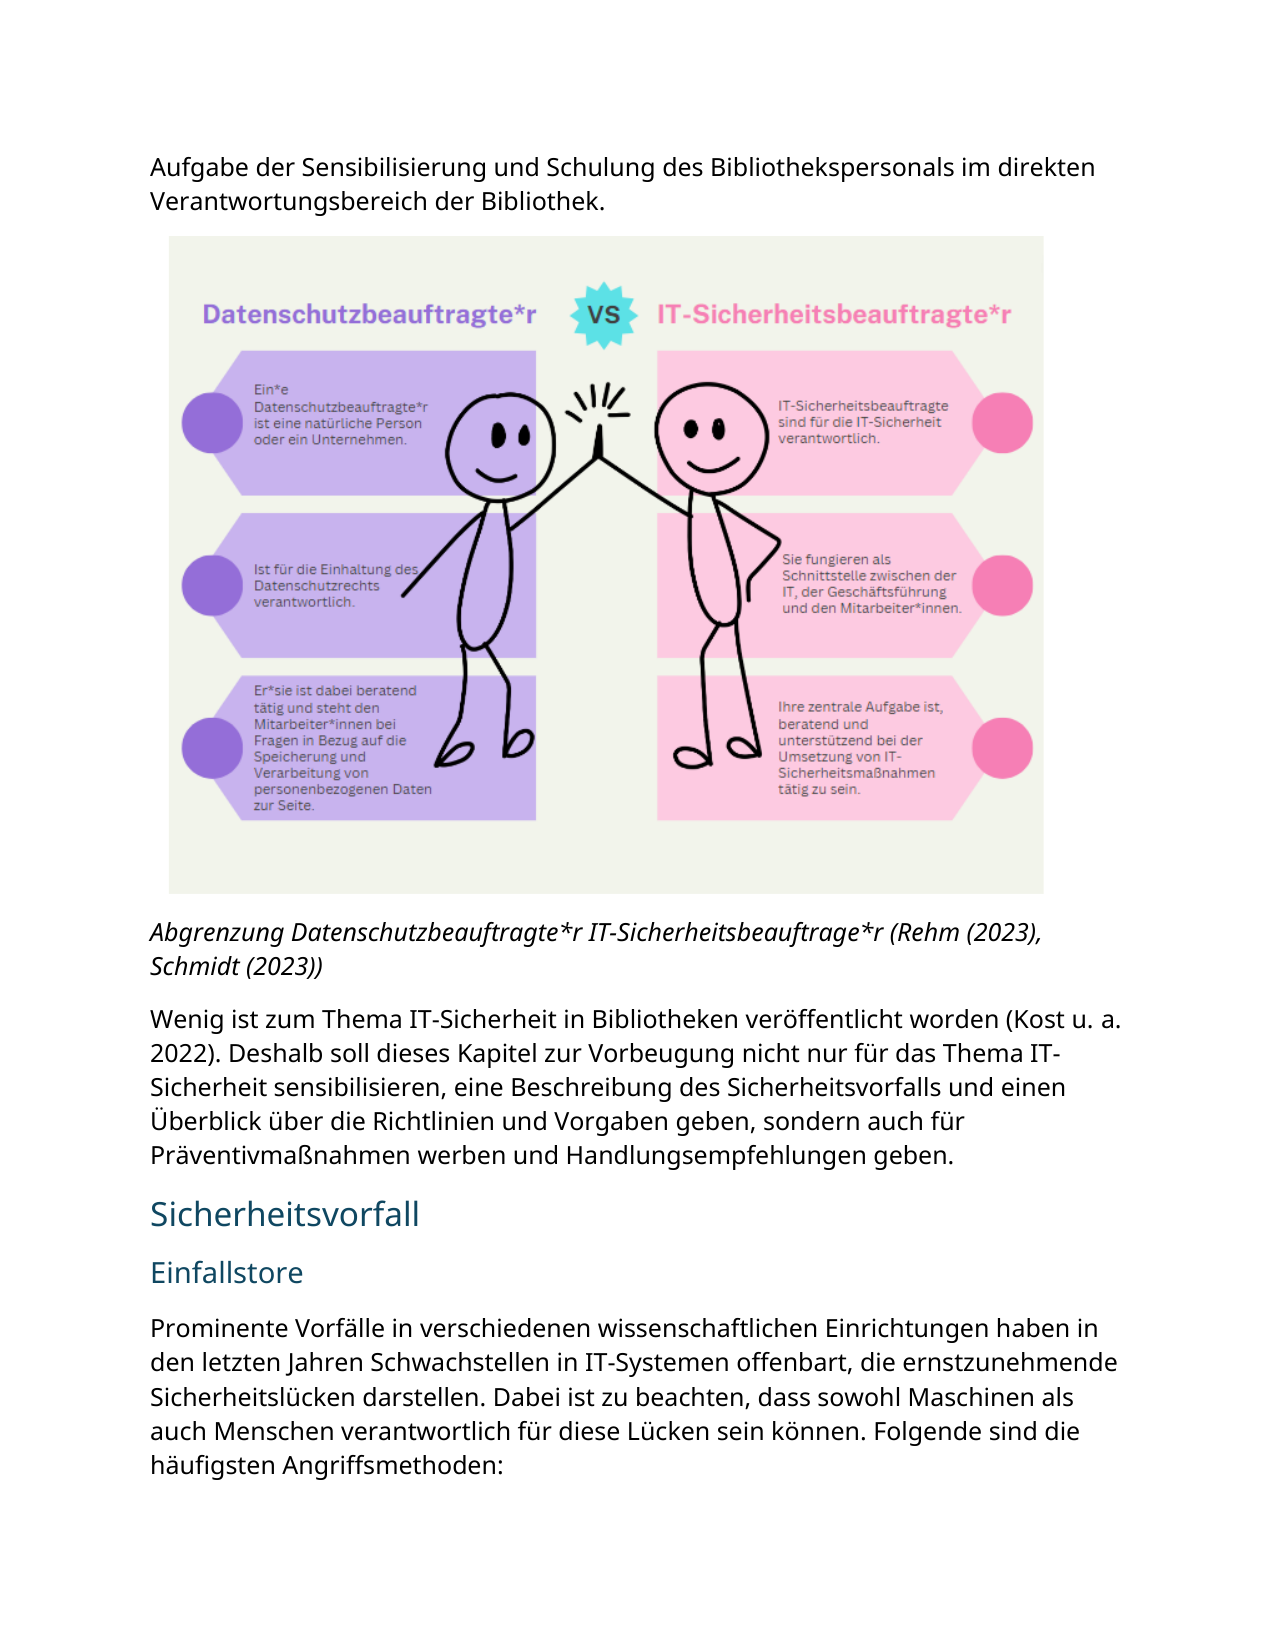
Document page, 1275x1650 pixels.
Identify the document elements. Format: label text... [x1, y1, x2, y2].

text Wenig ist zum Thema IT-Sicherheit in Bibliotheken veröffentlicht worden (Kost u. a. 2022). Deshalb soll dieses Kapitel zur Vorbeugung nicht nur für das Thema IT-Sicherheit sensibilisieren, eine Beschreibung des Sicherheitsvorfalls und einen Überblick über die Richtlinien und Vorgaben geben, sondern auch für Präventivmaßnahmen werben und Handlungsempfehlungen geben. [150, 1001, 1125, 1172]
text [150, 150, 1125, 218]
text Abgrenzung Datenschutzbeauftragte*r IT-Sicherheitsbeauftrage*r (Rehm (2023), Schmidt (2023)) [150, 914, 1125, 983]
text Prominente Vorfälle in verschiedenen wissenschaftlichen Einrichtungen haben in den letzten Jahren Schwachstellen in IT-Systemen offenbart, die ernstzunehmende Sicherheitslücken darstellen. Dabei ist zu beachten, dass sowohl Maschinen als auch Menschen verantwortlich für diese Lücken sein können. Folgende sind die häufigsten Angriffsmethoden: [150, 1311, 1125, 1481]
subtitle Einfallstore [150, 1253, 1125, 1292]
subtitle Sicherheitsvorfall [150, 1191, 1125, 1236]
picture [168, 236, 1044, 894]
